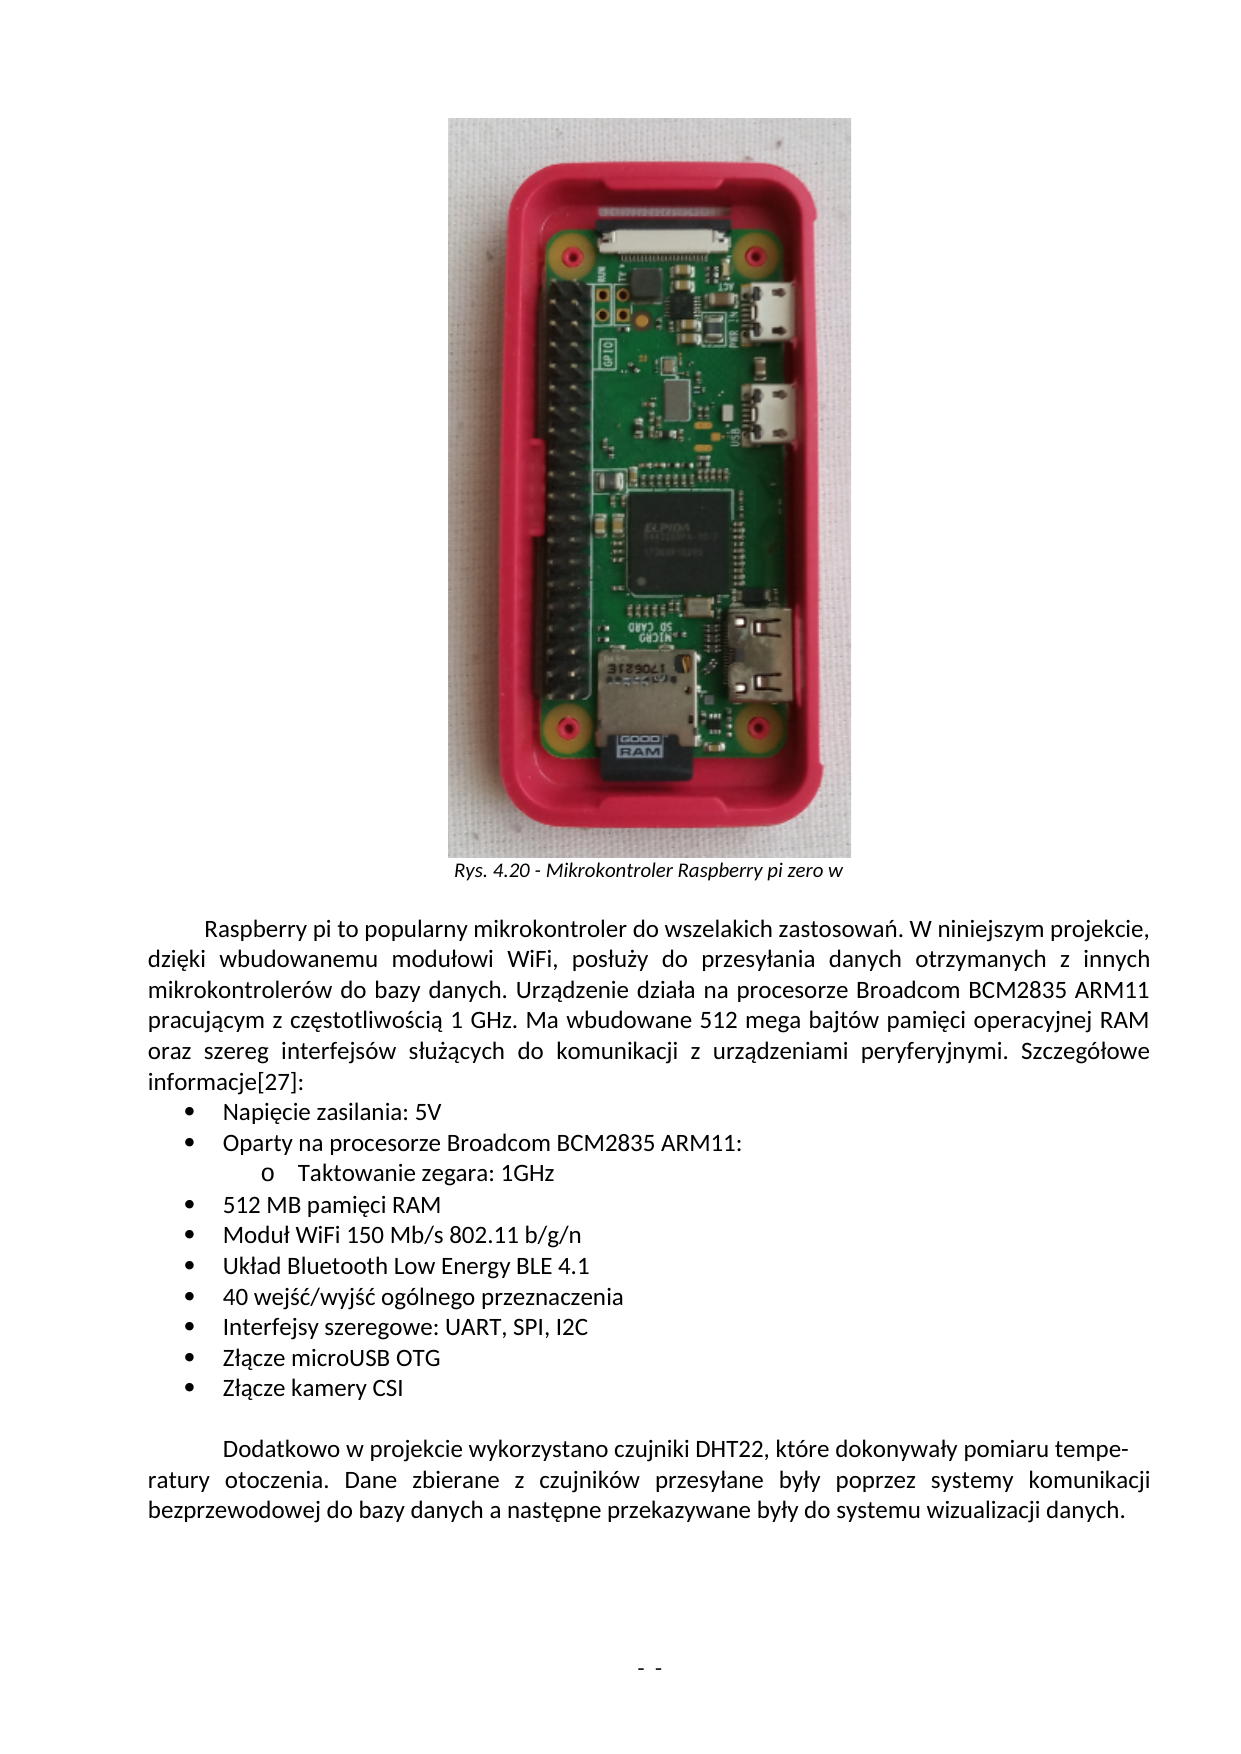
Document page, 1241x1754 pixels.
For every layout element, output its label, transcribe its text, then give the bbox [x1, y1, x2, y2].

list 512 MB pamięci RAM [185, 1189, 1152, 1219]
list Układ Bluetooth Low Energy BLE 4.1 [185, 1250, 1152, 1281]
list Złącze microUSB OTG [185, 1342, 1152, 1372]
list Interfejsy szeregowe: UART, SPI, I2C [185, 1311, 1152, 1342]
text ratury otoczenia. Dane zbierane z czujników przesyłane były poprzez systemy komunikacji bezprzewodowej do bazy danych a następne przekazywane były do systemu wizualizacji danych. [148, 1464, 1152, 1525]
list Złącze kamery CSI [185, 1372, 1152, 1403]
list Oparty na procesorze Broadcom BCM2835 ARM11: [185, 1127, 1152, 1157]
picture [448, 118, 852, 858]
text Dodatkowo w projekcie wykorzystano czujniki DHT22, które dokonywały pomiaru tempe- [223, 1433, 1152, 1464]
list 40 wejść/wyjść ogólnego przeznaczenia [185, 1281, 1152, 1311]
list Taktowanie zegara: 1GHz [260, 1157, 1152, 1189]
list Napięcie zasilania: 5V [185, 1096, 1152, 1127]
list Moduł WiFi 150 Mb/s 802.11 b/g/n [185, 1219, 1152, 1250]
text Raspberry pi to popularny mikrokontroler do wszelakich zastosowań. W niniejszym projekcie, dzięki wbudowanemu modułowi WiFi, posłuży do przesyłania danych otrzymanych z innych mikrokontrolerów do bazy danych. Urządzenie działa na procesorze Broadcom BCM2835 ARM11 pracującym z częstotliwością 1 GHz. Ma wbudowane 512 mega bajtów pamięci operacyjnej RAM oraz szereg interfejsów służących do komunikacji z urządzeniami peryferyjnymi. Szczegółowe informacje[27]: [148, 913, 1152, 1096]
